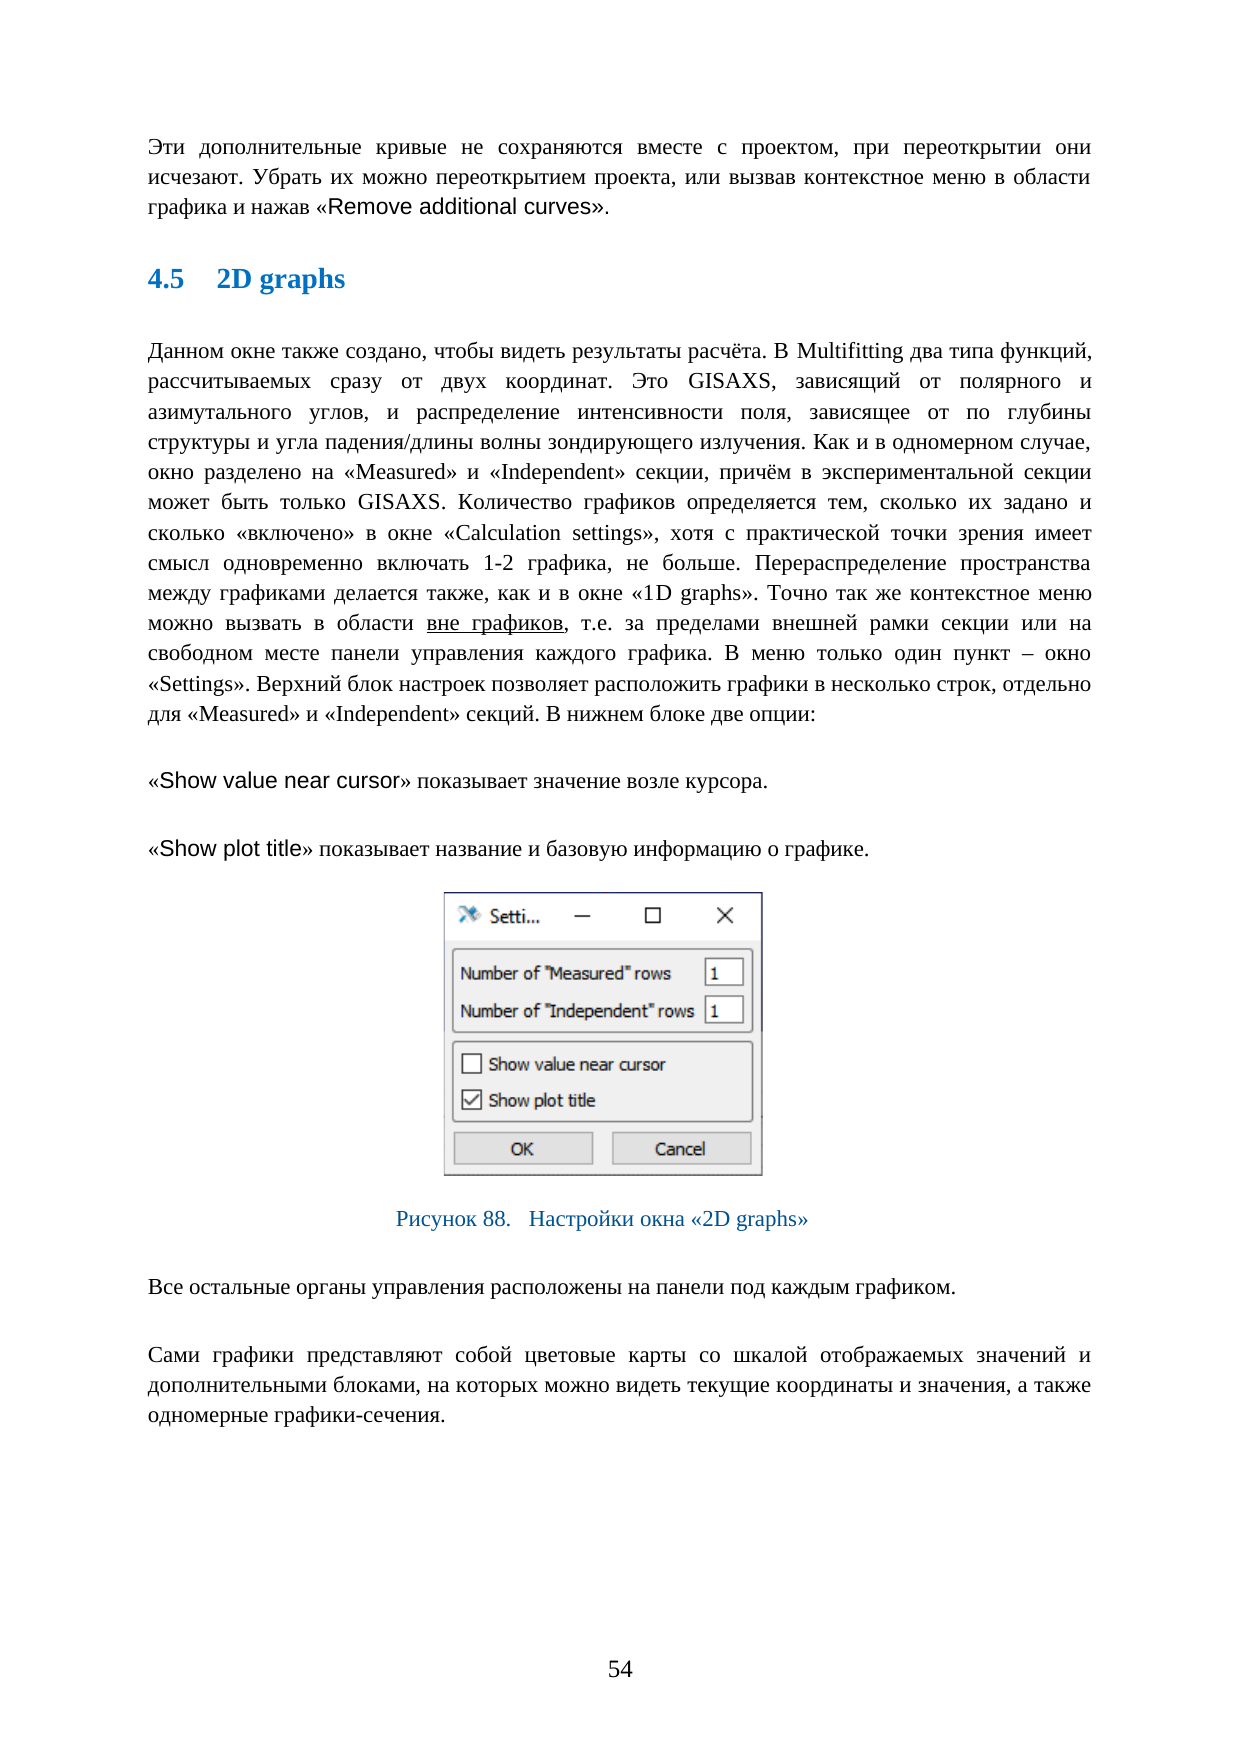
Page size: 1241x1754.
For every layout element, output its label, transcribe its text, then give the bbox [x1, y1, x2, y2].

text «Show plot title» показывает название и базовую информацию о графике. [148, 835, 1093, 862]
text Эти дополнительные кривые не сохраняются вместе с проектом, при переоткрытии они исчезают. Убрать их можно переоткрытием проекта, или вызвав контекстное меню в области графика и нажав «Remove additional curves». [148, 133, 1093, 220]
subtitle 2D graphs [148, 261, 1093, 295]
text Данном окне также создано, чтобы видеть результаты расчёта. В Multifitting два типа функций, рассчитываемых сразу от двух координат. Это GISAXS, зависящий от полярного и азимутального углов, и распределение интенсивности поля, зависящее от по глубины структуры и угла падения/длины волны зондирующего излучения. Как и в одномерном случае, окно разделено на «Measured» и «Independent» секции, причём в экспериментальной секции может быть только GISAXS. Количество графиков определяется тем, сколько их задано и сколько «включено» в окне «Calculation settings», хотя с практической точки зрения имеет смысл одновременно включать 1-2 графика, не больше. Перераспределение пространства между графиками делается также, как и в окне «1D graphs». Точно так же контекстное меню можно вызвать в области вне графиков, т.е. за пределами внешней рамки секции или на свободном месте панели управления каждого графика. В меню только один пункт – окно «Settings». Верхний блок настроек позволяет расположить графики в несколько строк, отдельно для «Measured» и «Independent» секций. В нижнем блоке две опции: [148, 337, 1093, 726]
picture [443, 892, 763, 1176]
text Сами графики представляют собой цветовые карты со шкалой отображаемых значений и дополнительными блоками, на которых можно видеть текущие координаты и значения, а также одномерные графики-сечения. [148, 1341, 1093, 1428]
text «Show value near cursor» показывает значение возле курсора. [148, 767, 1093, 794]
text Все остальные органы управления расположены на панели под каждым графиком. [148, 1273, 1093, 1299]
